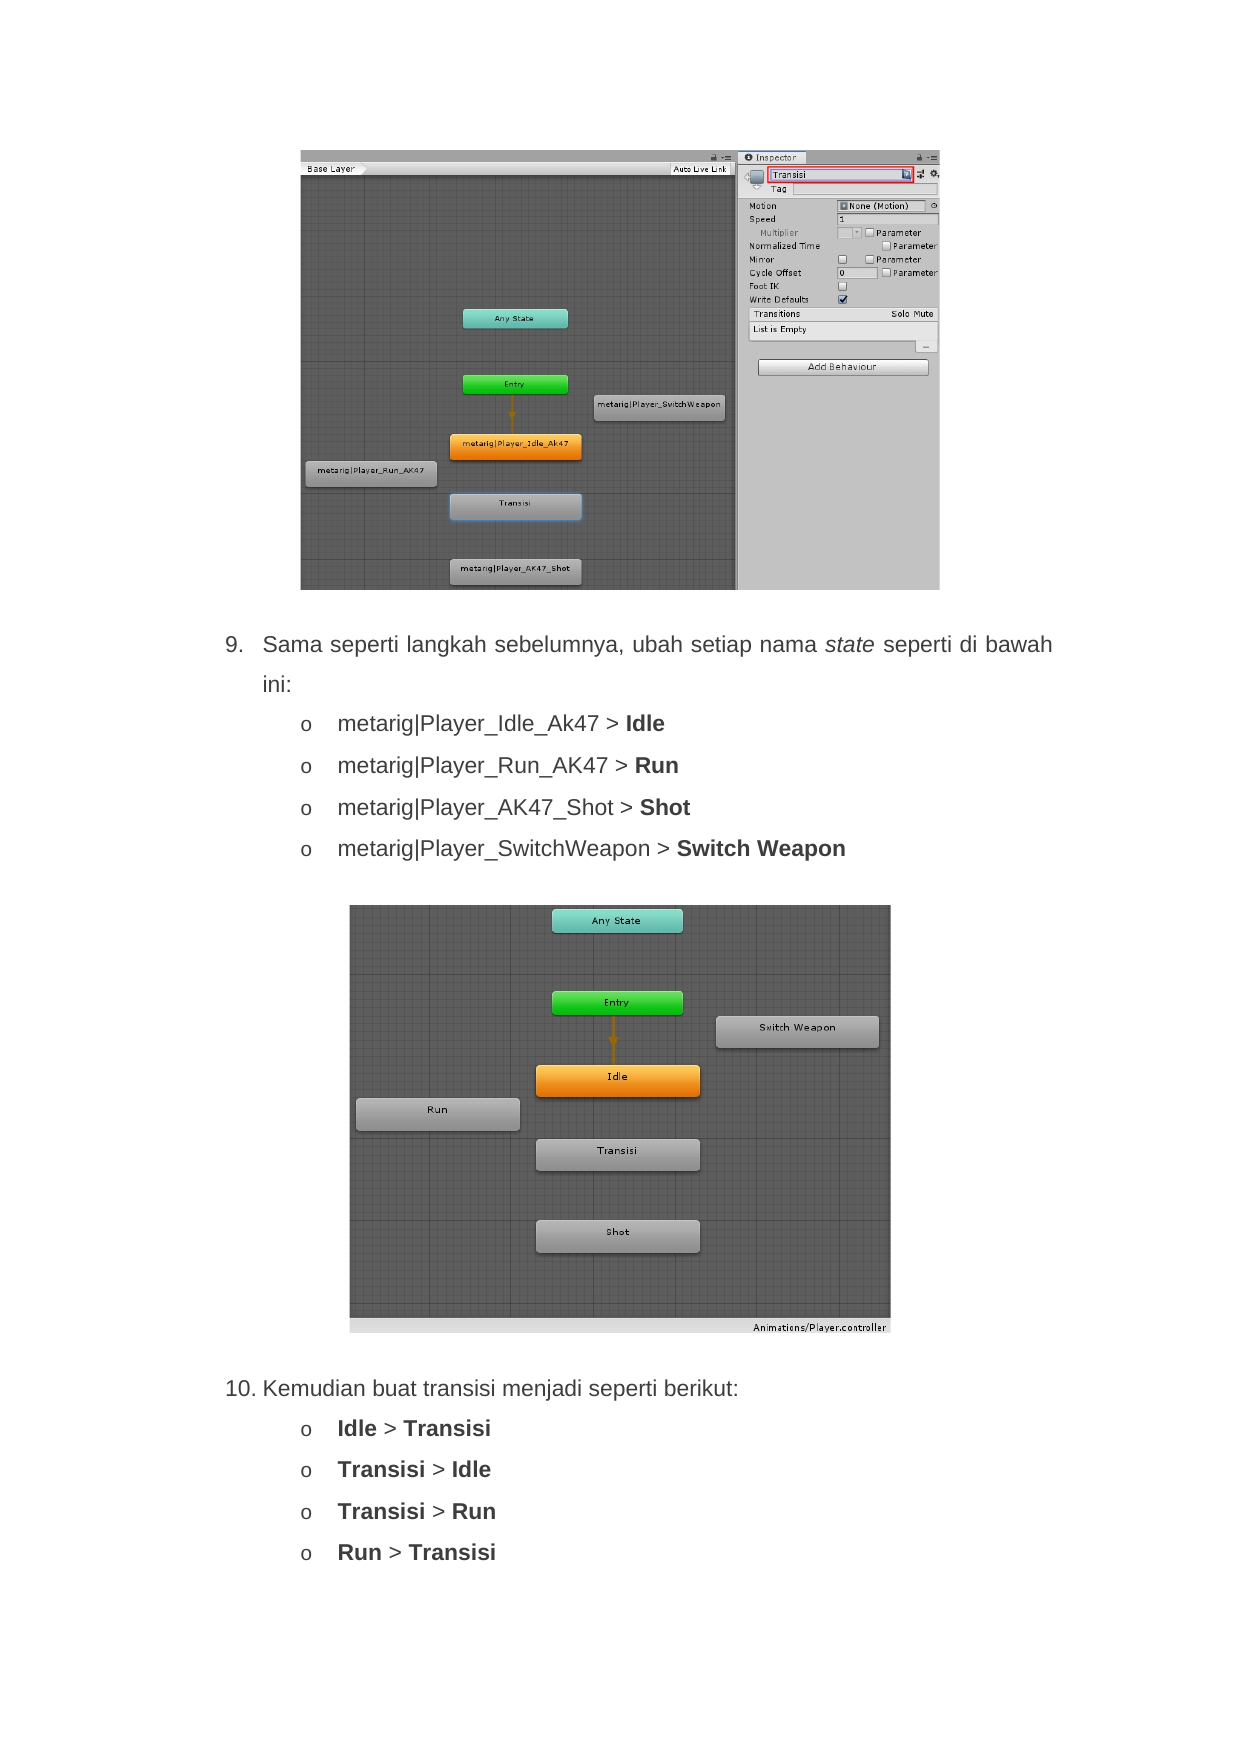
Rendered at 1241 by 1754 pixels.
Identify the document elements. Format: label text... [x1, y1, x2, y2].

list Sama seperti langkah sebelumnya, ubah setiap nama state seperti di bawah ini: [225, 631, 1053, 697]
picture [300, 150, 940, 590]
list Transisi > Run [300, 1498, 1053, 1525]
list metarig|Player_AK47_Shot > Shot [300, 793, 1053, 821]
list metarig|Player_SwitchWeapon > Switch Weapon [300, 835, 1053, 863]
picture [349, 905, 891, 1333]
list metarig|Player_Idle_Ak47 > Idle [300, 710, 1053, 738]
list Run > Transisi [300, 1539, 1053, 1567]
list Transisi > Idle [300, 1456, 1053, 1484]
list Kemudian buat transisi menjadi seperti berikut: [225, 1375, 1053, 1401]
list metarig|Player_Run_AK47 > Run [300, 752, 1053, 780]
list Idle > Transisi [300, 1414, 1053, 1442]
